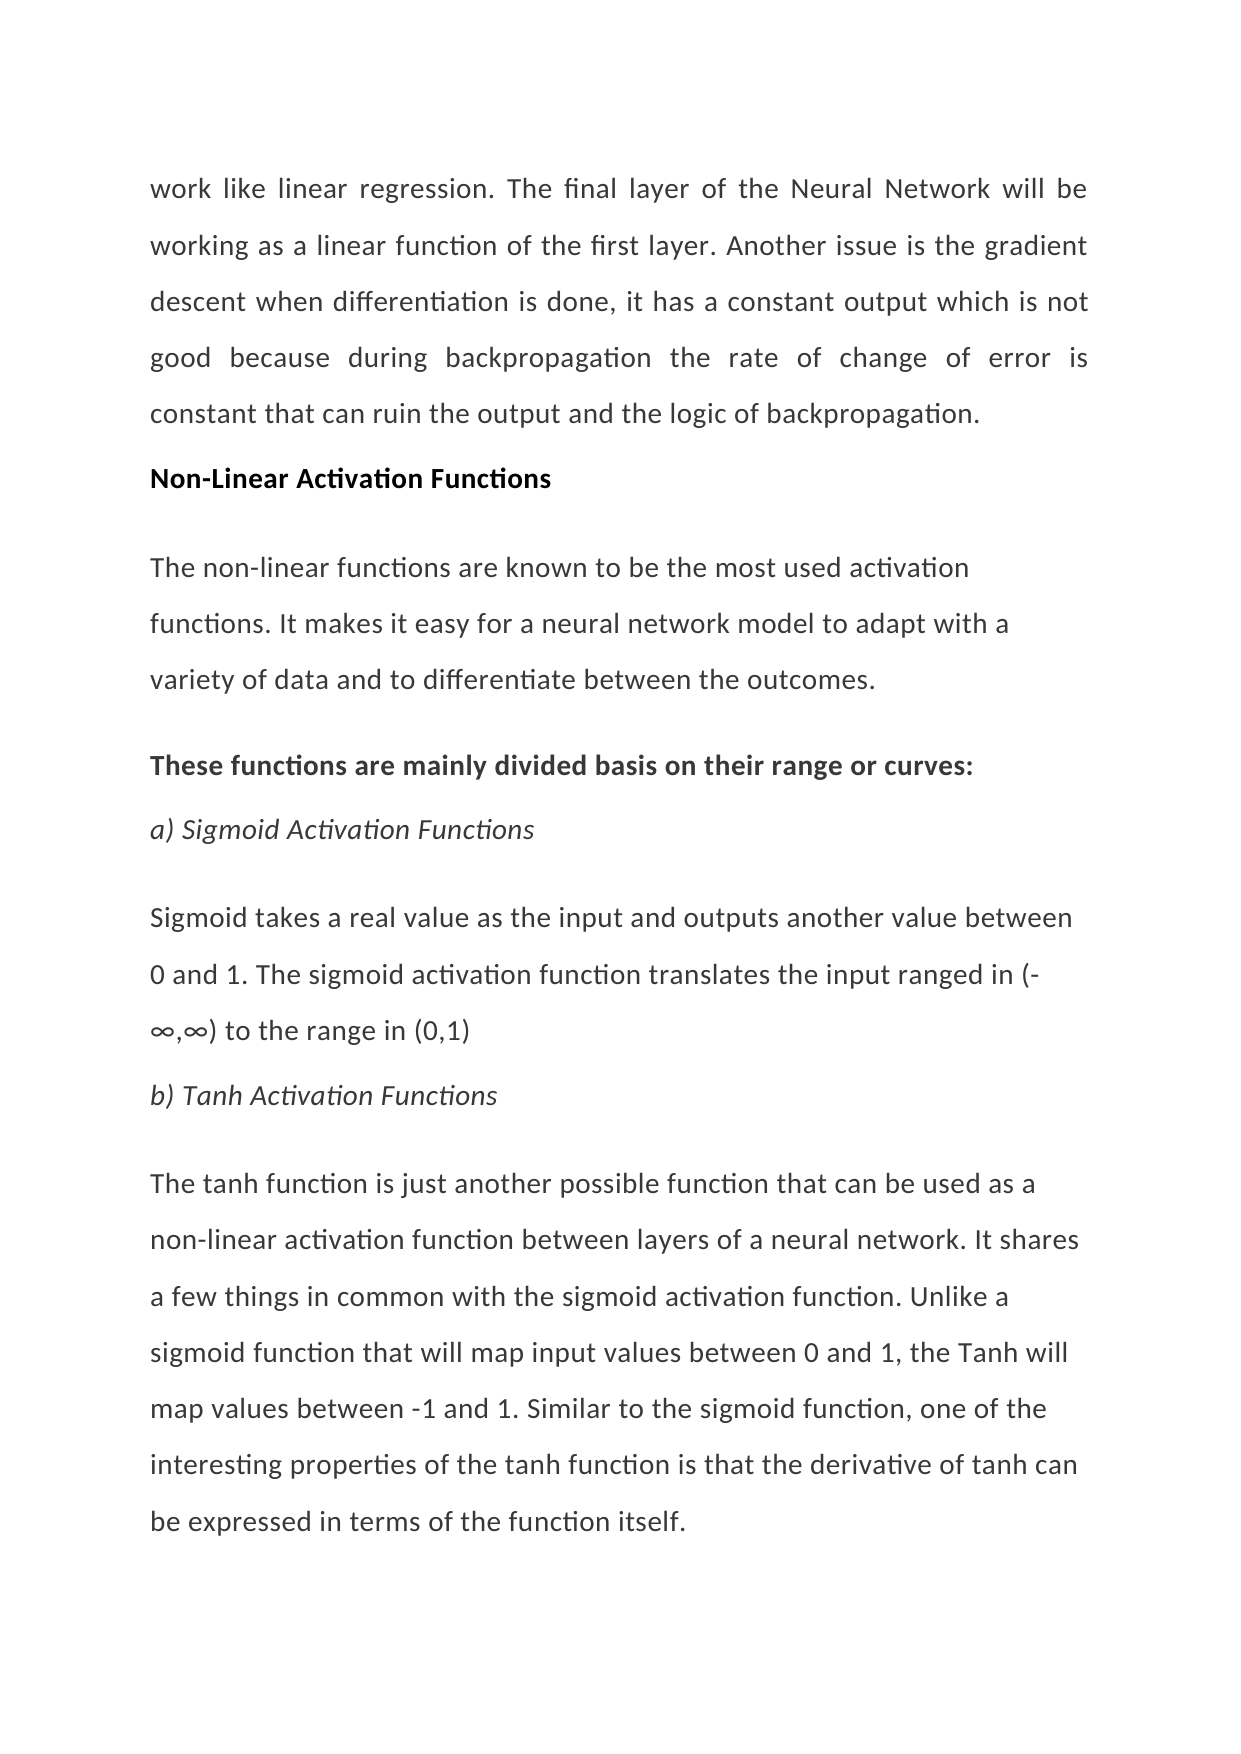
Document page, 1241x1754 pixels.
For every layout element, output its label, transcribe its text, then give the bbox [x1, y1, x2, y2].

subtitle Non-Linear Activation Functions [150, 460, 1090, 496]
subtitle a) Sigmoid Activation Functions [150, 811, 1090, 847]
text The non-linear functions are known to be the most used activation functions. It makes it easy for a neural network model to adapt with a variety of data and to differentiate between the outcomes. [150, 528, 1090, 697]
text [150, 150, 1090, 431]
text Sigmoid takes a real value as the input and outputs another value between 0 and 1. The sigmoid activation function translates the input ranged in (-∞,∞) to the range in (0,1) [150, 879, 1090, 1048]
text These functions are mainly divided basis on their range or curves: [150, 726, 1090, 782]
subtitle b) Tanh Activation Functions [150, 1077, 1090, 1112]
text The tanh function is just another possible function that can be used as a non-linear activation function between layers of a neural network. It shares a few things in common with the sigmoid activation function. Unlike a sigmoid function that will map input values between 0 and 1, the Tanh will map values between -1 and 1. Similar to the sigmoid function, one of the interesting properties of the tanh function is that the derivative of tanh can be expressed in terms of the function itself. [150, 1144, 1090, 1538]
